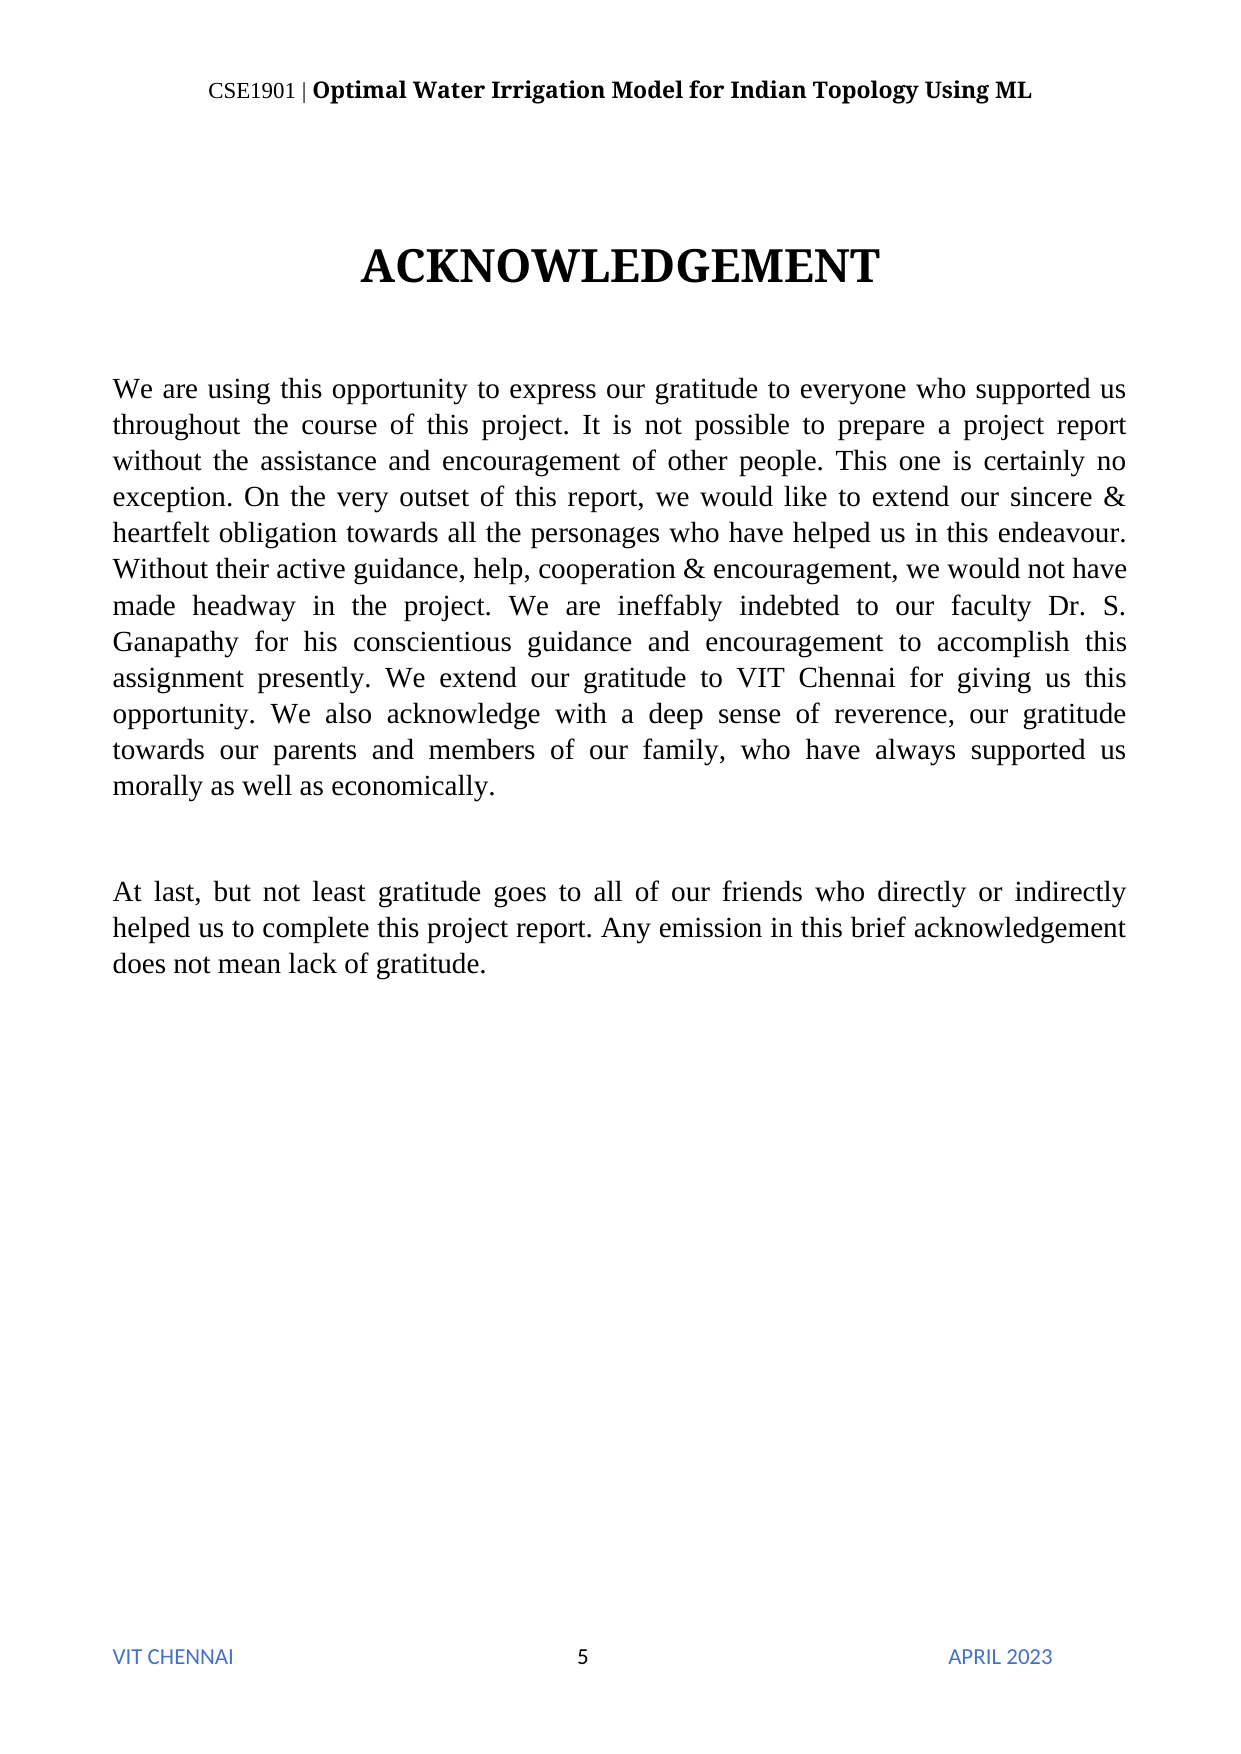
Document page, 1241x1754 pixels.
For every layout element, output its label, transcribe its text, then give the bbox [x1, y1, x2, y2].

text At last, but not least gratitude goes to all of our friends who directly or indirectly helped us to complete this project report. Any emission in this brief acknowledgement does not mean lack of gratitude. [112, 874, 1128, 980]
text We are using this opportunity to express our gratitude to everyone who supported us throughout the course of this project. It is not possible to prepare a project report without the assistance and encouragement of other people. This one is certainly no exception. On the very outset of this report, we would like to extend our sincere & heartfelt obligation towards all the personages who have helped us in this endeavour. Without their active guidance, help, cooperation & encouragement, we would not have made headway in the project. We are ineffably indebted to our faculty Dr. S. Ganapathy for his conscientious guidance and encouragement to accomplish this assignment presently. We extend our gratitude to VIT Chennai for giving us this opportunity. We also acknowledge with a deep sense of reverence, our gratitude towards our parents and members of our family, who have always supported us morally as well as economically. [112, 371, 1128, 802]
text ACKNOWLEDGEMENT [112, 234, 1128, 296]
